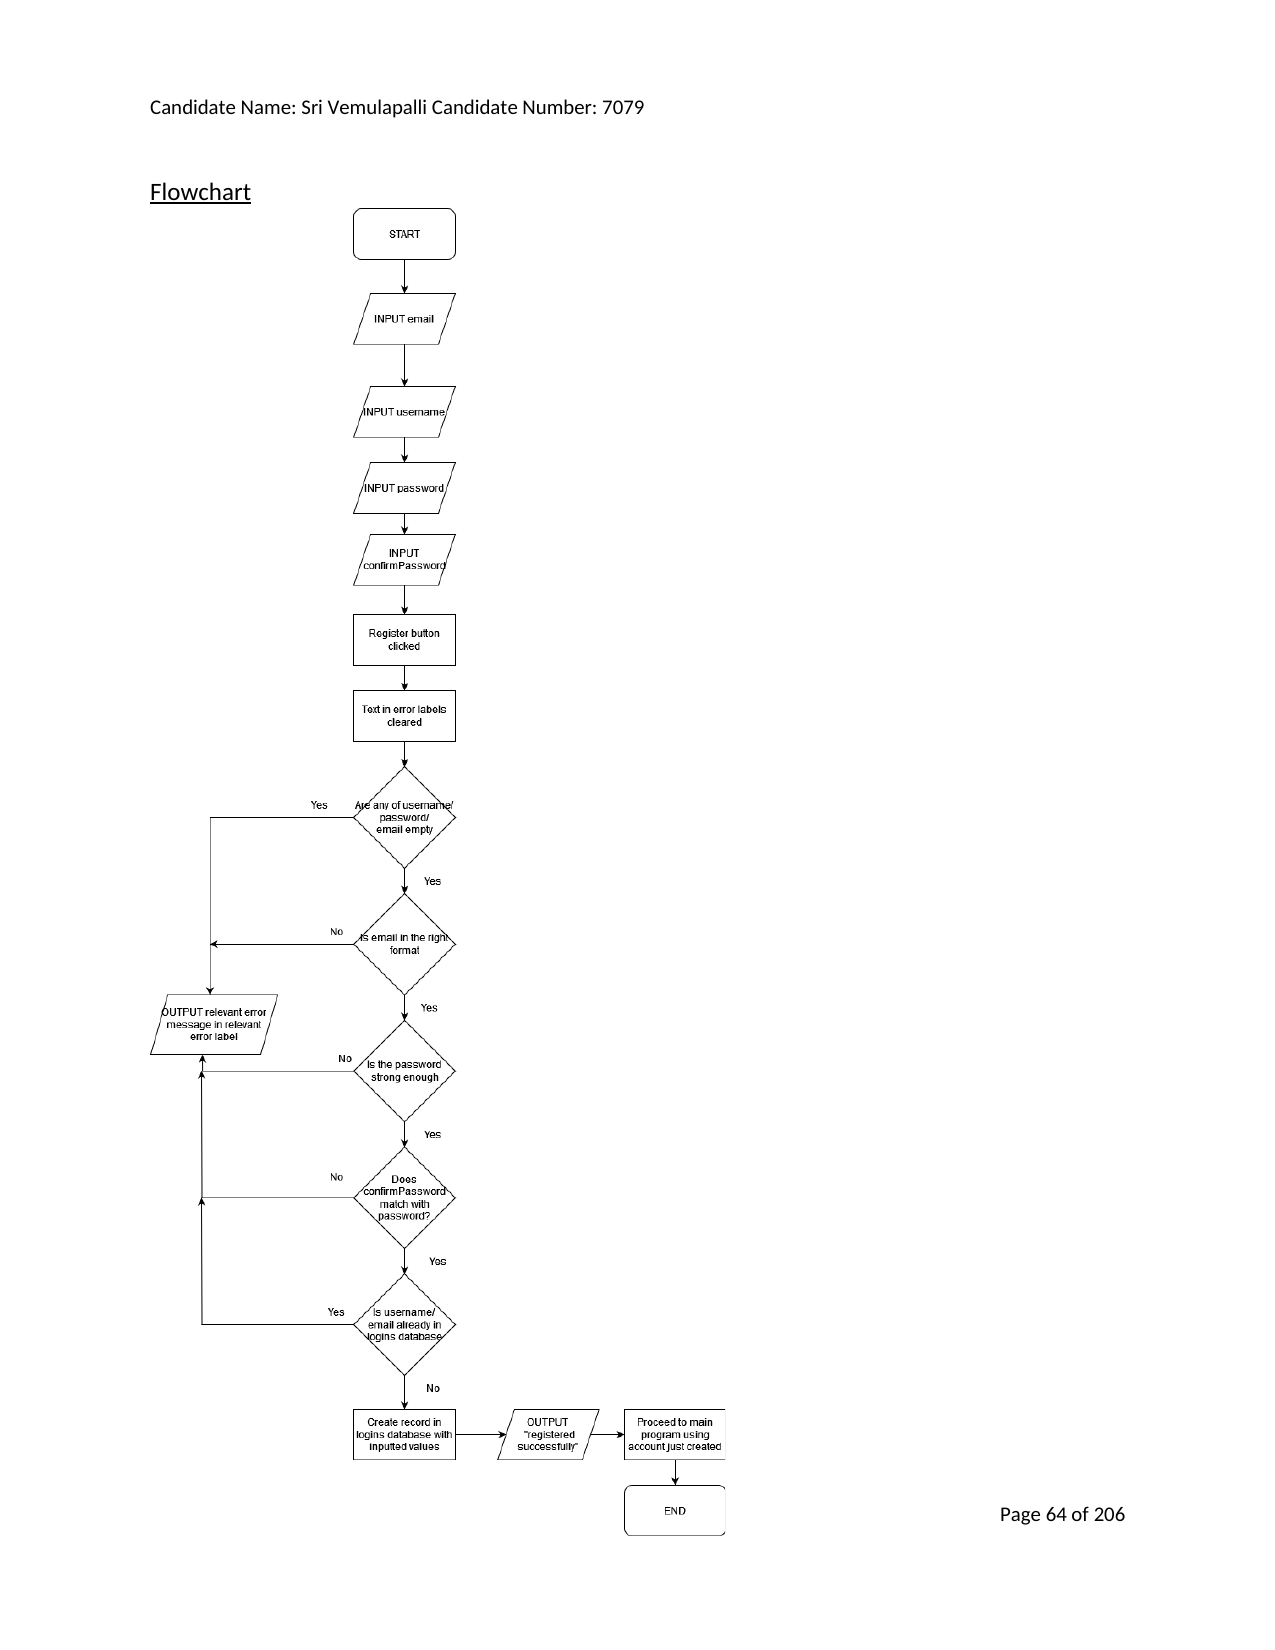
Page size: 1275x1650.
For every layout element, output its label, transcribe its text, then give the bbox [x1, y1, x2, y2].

picture [150, 208, 725, 1536]
text Flowchart [150, 176, 1125, 206]
